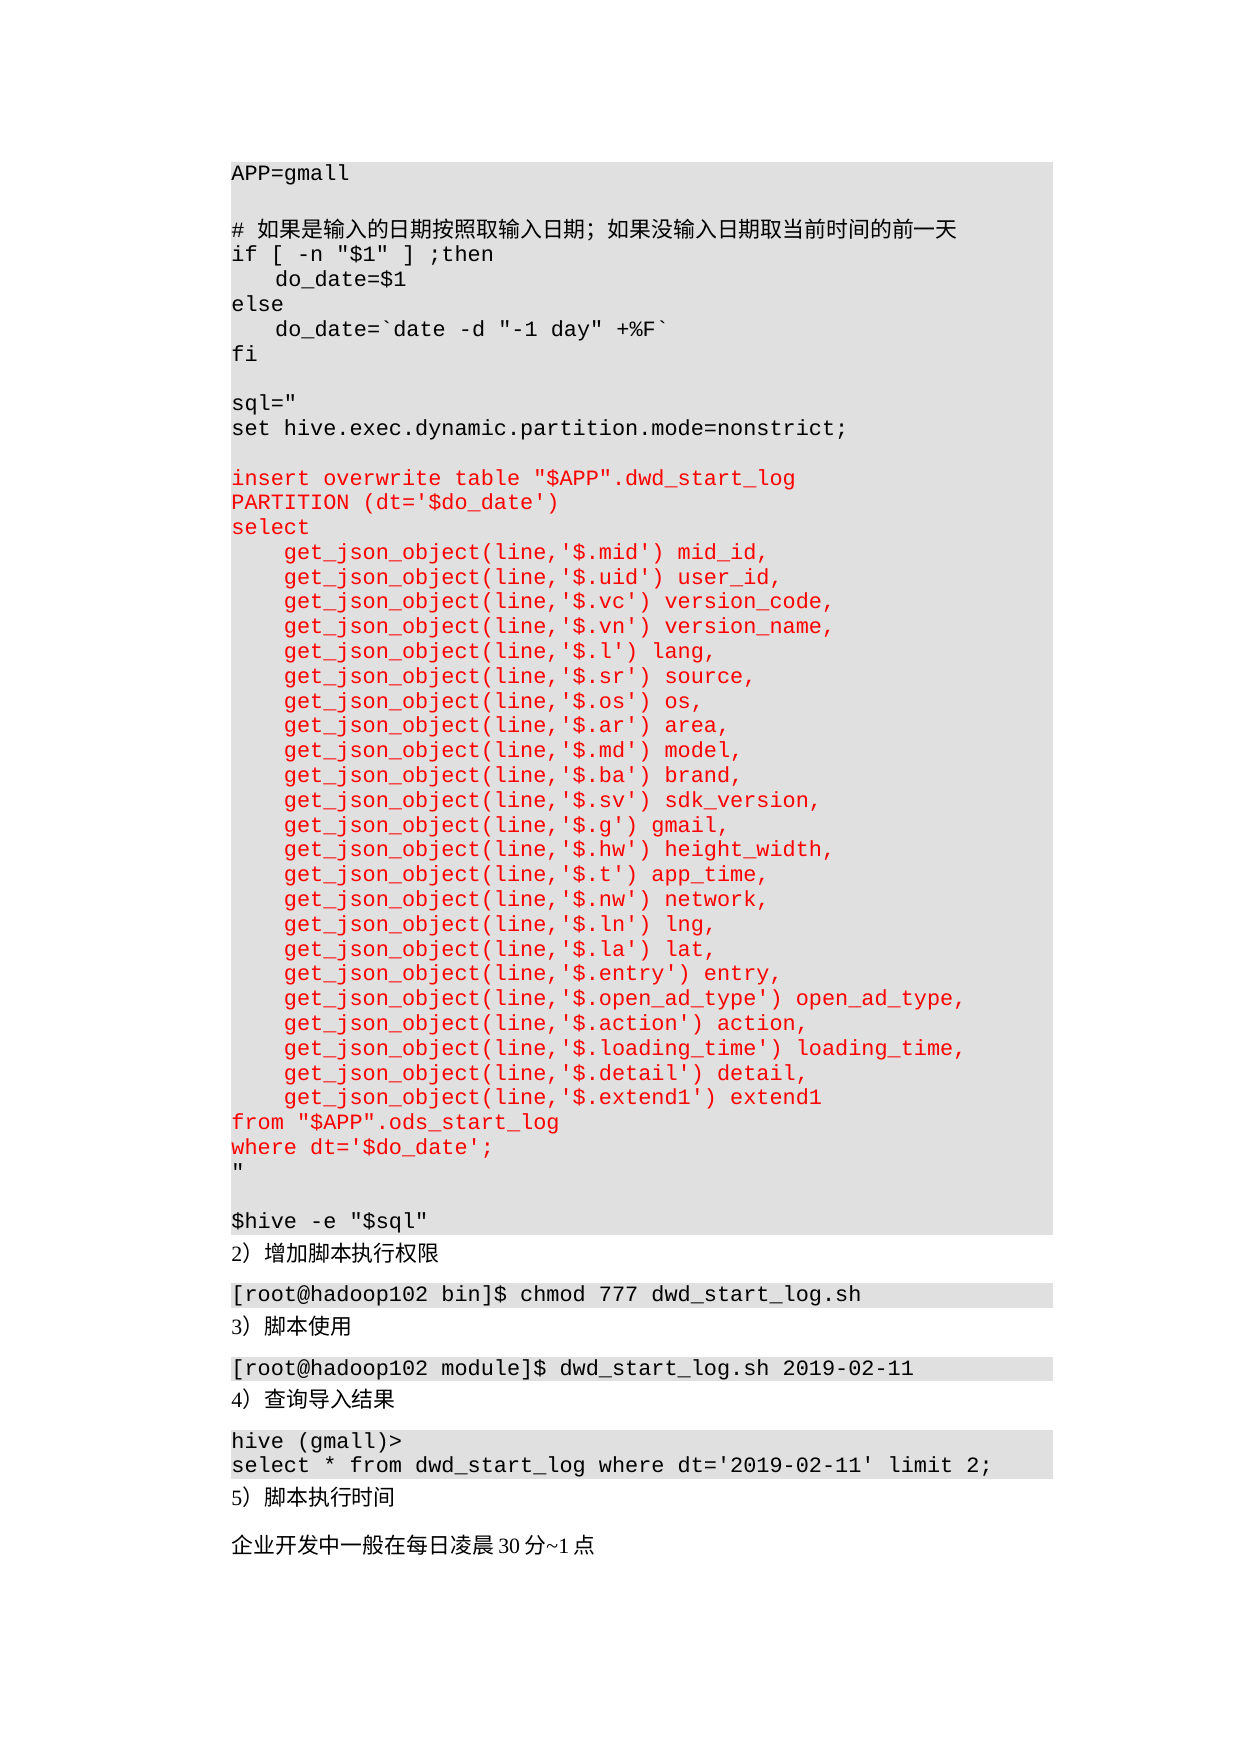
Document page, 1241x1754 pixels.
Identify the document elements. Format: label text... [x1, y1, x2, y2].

text get_json_object(line,'$.nw') network, [231, 888, 1053, 913]
text get_json_object(line,'$.entry') entry, [231, 962, 1053, 987]
text get_json_object(line,'$.sv') sdk_version, [231, 789, 1053, 814]
text get_json_object(line,'$.md') model, [231, 739, 1053, 764]
text set hive.exec.dynamic.partition.mode=nonstrict; [231, 417, 1053, 442]
text do_date=`date -d "-1 day" +%F` [231, 318, 1053, 343]
text hive (gmall)> [231, 1430, 1053, 1454]
text get_json_object(line,'$.os') os, [231, 690, 1053, 714]
text get_json_object(line,'$.ar') area, [231, 714, 1053, 739]
text insert overwrite table "$APP".dwd_start_log [231, 467, 1053, 491]
text get_json_object(line,'$.sr') source, [231, 665, 1053, 690]
text 3）脚本使用 [187, 1308, 1053, 1341]
text # 如果是输入的日期按照取输入日期；如果没输入日期取当前时间的前一天 [231, 212, 1053, 243]
text [root@hadoop102 module]$ dwd_start_log.sh 2019-02-11 [231, 1357, 1053, 1381]
text get_json_object(line,'$.uid') user_id, [231, 566, 1053, 591]
text get_json_object(line,'$.hw') height_width, [231, 838, 1053, 863]
text get_json_object(line,'$.vc') version_code, [231, 591, 1053, 615]
text from "$APP".ods_start_log [231, 1111, 1053, 1136]
text select [231, 516, 1053, 541]
text get_json_object(line,'$.t') app_time, [231, 863, 1053, 888]
text if [ -n "$1" ] ;then [231, 243, 1053, 268]
text APP=gmall [231, 162, 1053, 187]
text 2）增加脚本执行权限 [187, 1235, 1053, 1268]
text $hive -e "$sql" [231, 1210, 1053, 1235]
text get_json_object(line,'$.la') lat, [231, 938, 1053, 962]
text else [231, 293, 1053, 318]
text sql=" [231, 392, 1053, 417]
text PARTITION (dt='$do_date') [231, 491, 1053, 516]
text get_json_object(line,'$.action') action, [231, 1012, 1053, 1037]
text get_json_object(line,'$.loading_time') loading_time, [231, 1037, 1053, 1062]
text 4）查询导入结果 [187, 1381, 1053, 1414]
text get_json_object(line,'$.vn') version_name, [231, 615, 1053, 640]
text " [231, 1161, 1053, 1186]
text get_json_object(line,'$.ln') lng, [231, 913, 1053, 938]
text [root@hadoop102 bin]$ chmod 777 dwd_start_log.sh [231, 1283, 1053, 1308]
text get_json_object(line,'$.l') lang, [231, 640, 1053, 665]
text select * from dwd_start_log where dt='2019-02-11' limit 2; [231, 1454, 1053, 1479]
text get_json_object(line,'$.g') gmail, [231, 814, 1053, 838]
text get_json_object(line,'$.detail') detail, [231, 1062, 1053, 1086]
text fi [231, 343, 1053, 367]
text 5）脚本执行时间 [187, 1479, 1053, 1512]
text get_json_object(line,'$.extend1') extend1 [231, 1086, 1053, 1111]
text get_json_object(line,'$.mid') mid_id, [231, 541, 1053, 566]
text 企业开发中一般在每日凌晨30分~1点 [187, 1528, 1053, 1560]
text get_json_object(line,'$.ba') brand, [231, 764, 1053, 789]
text where dt='$do_date'; [231, 1136, 1053, 1161]
text do_date=$1 [231, 268, 1053, 293]
text get_json_object(line,'$.open_ad_type') open_ad_type, [231, 987, 1053, 1012]
